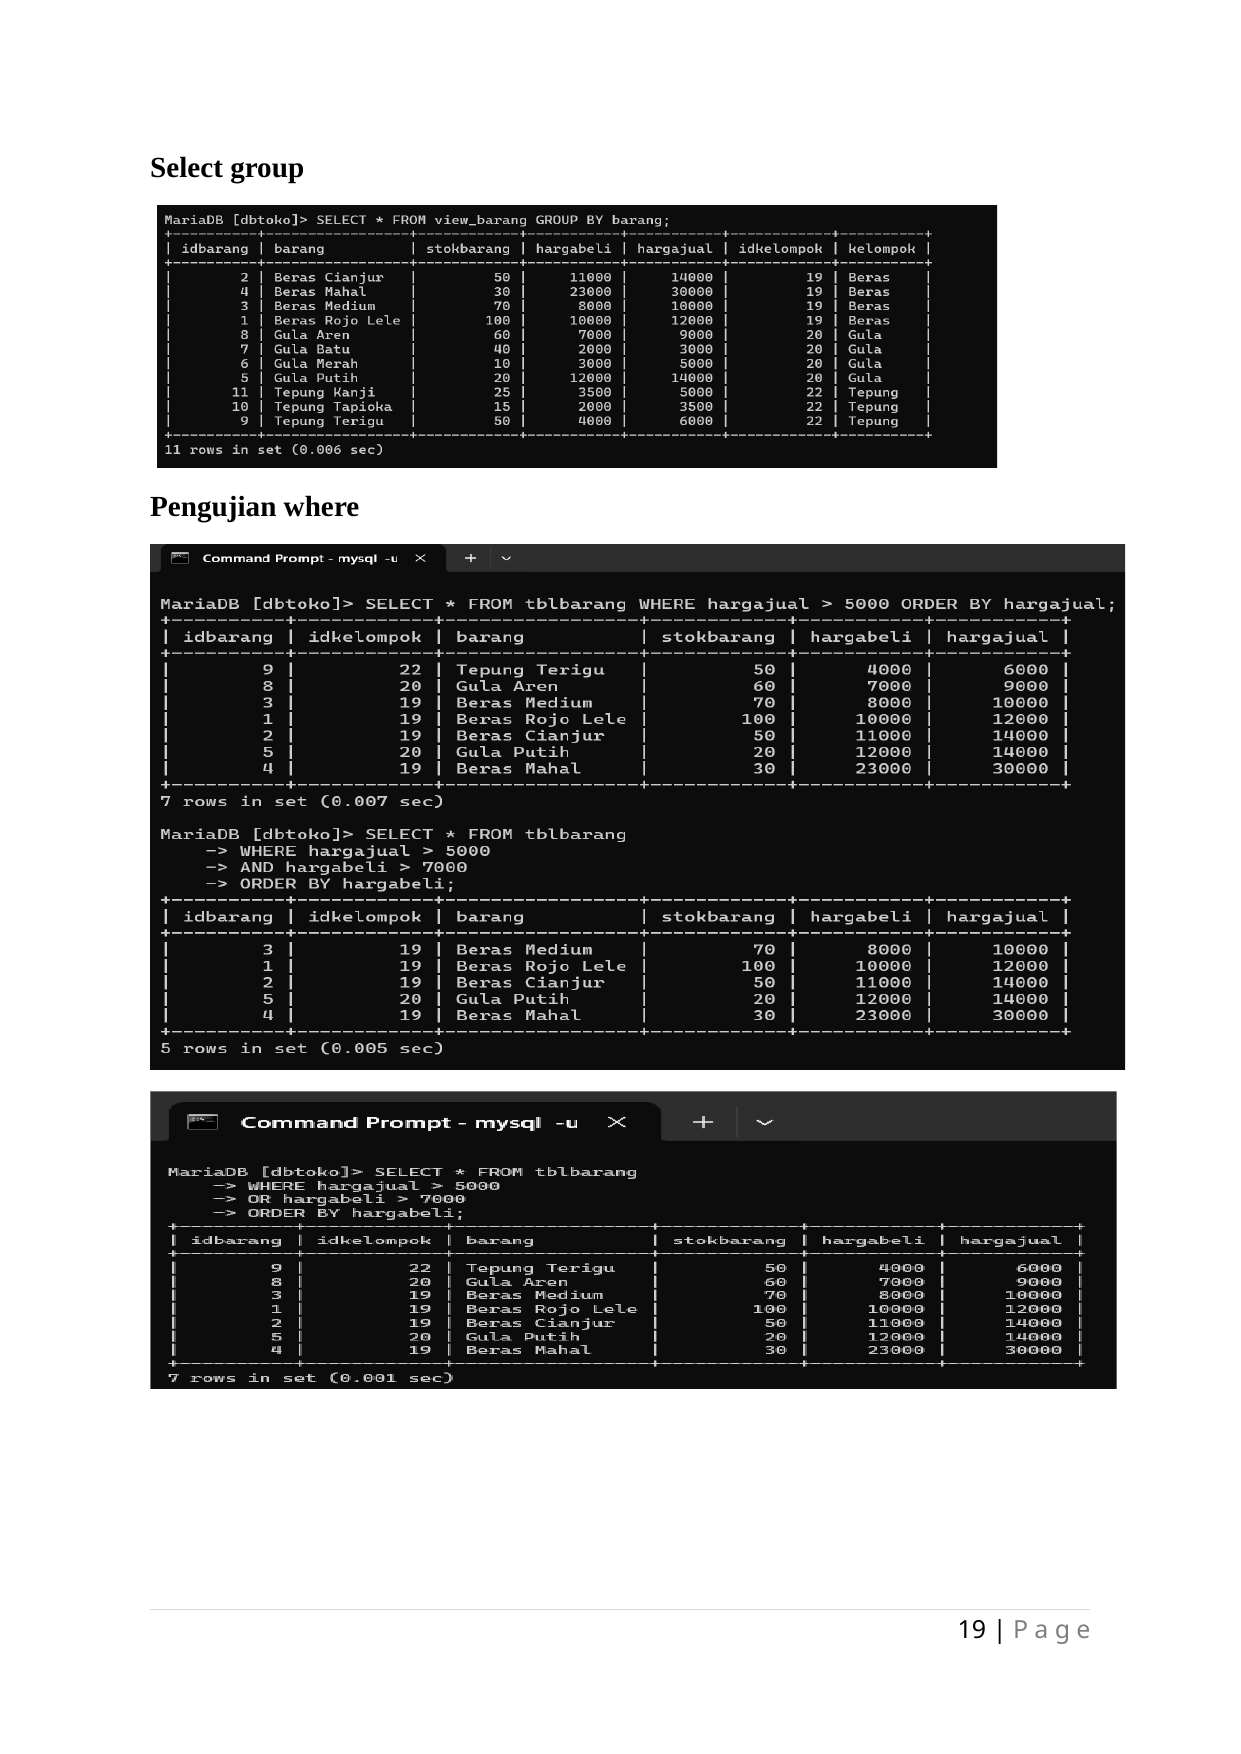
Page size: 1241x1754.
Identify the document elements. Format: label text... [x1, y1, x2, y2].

picture [157, 205, 998, 468]
text Pengujian where [150, 489, 1090, 523]
picture [150, 544, 1126, 1070]
picture [150, 1091, 1117, 1389]
text Select group [150, 150, 1090, 183]
